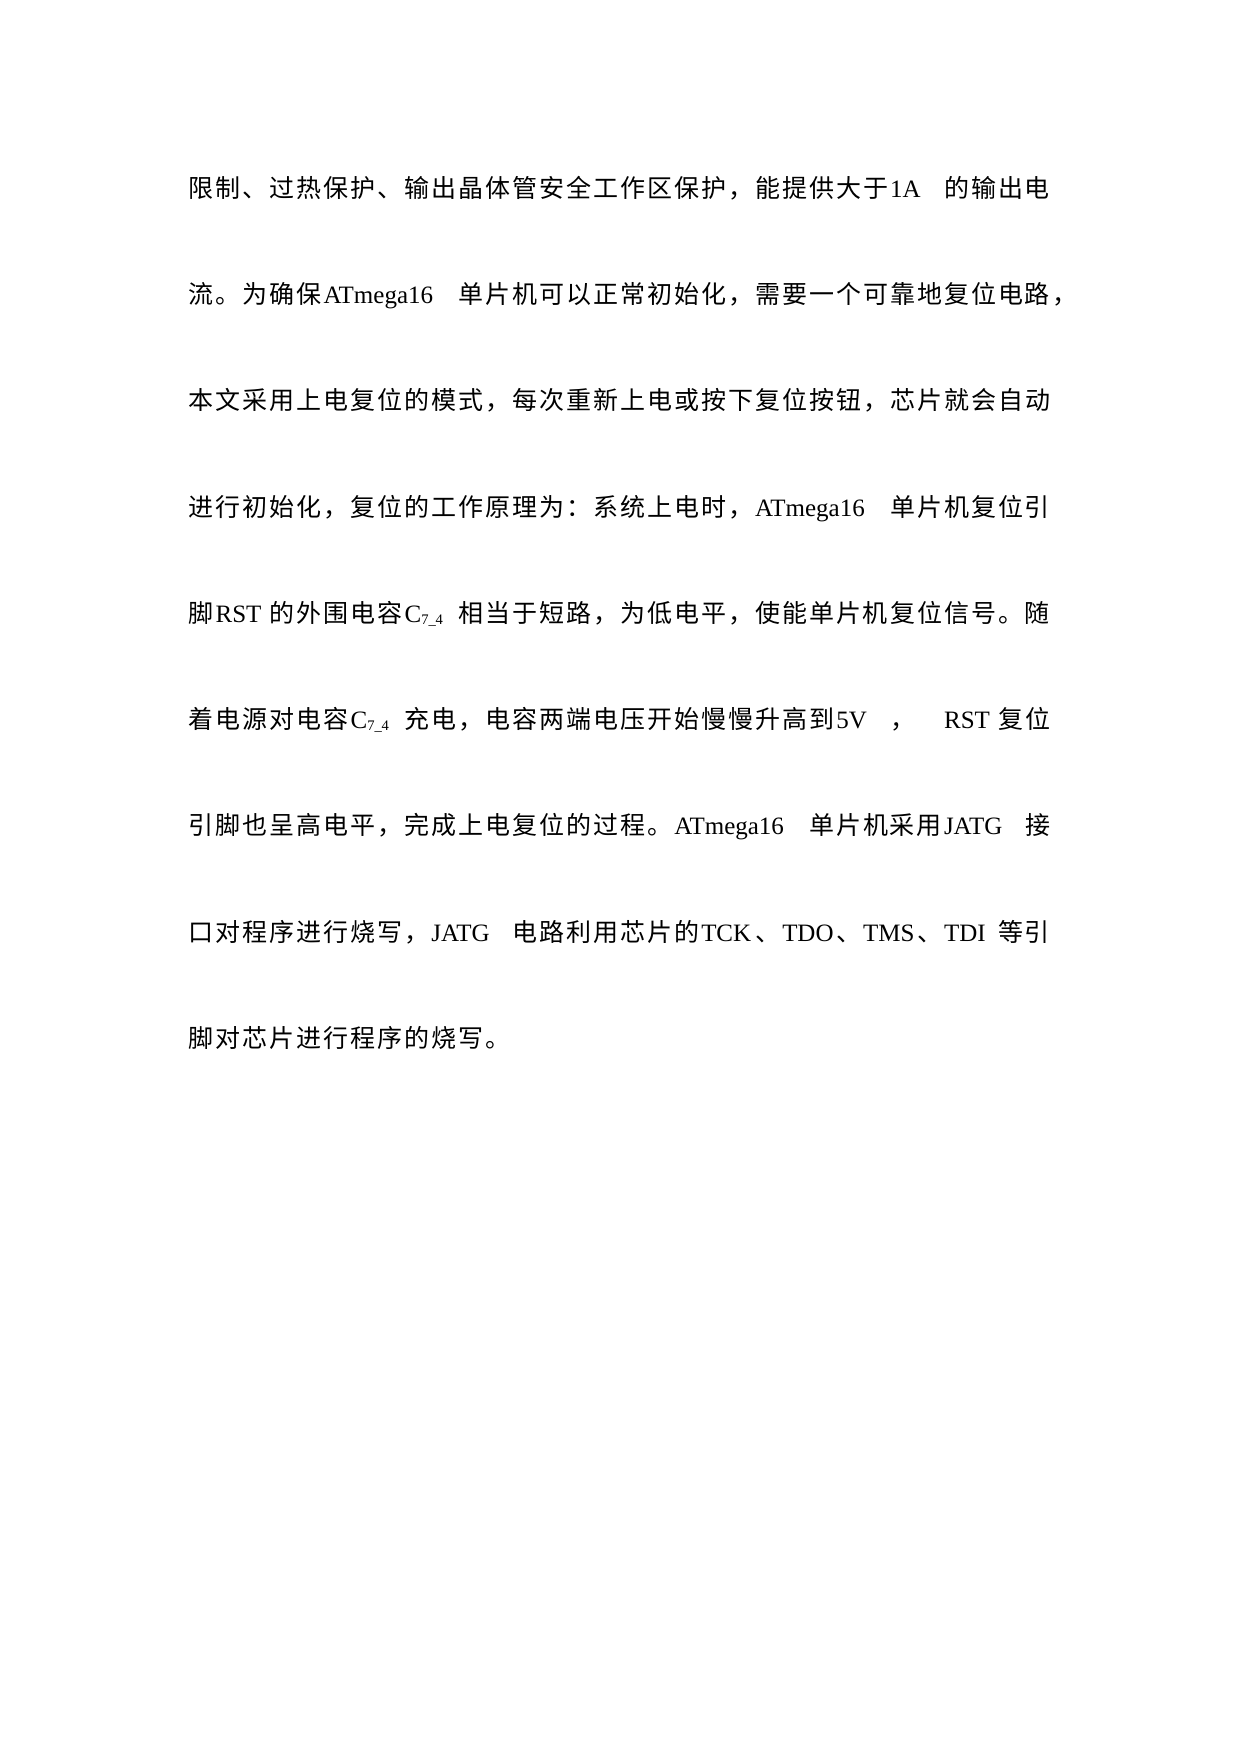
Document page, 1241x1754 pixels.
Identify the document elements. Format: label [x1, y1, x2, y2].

text [188, 151, 1052, 1072]
